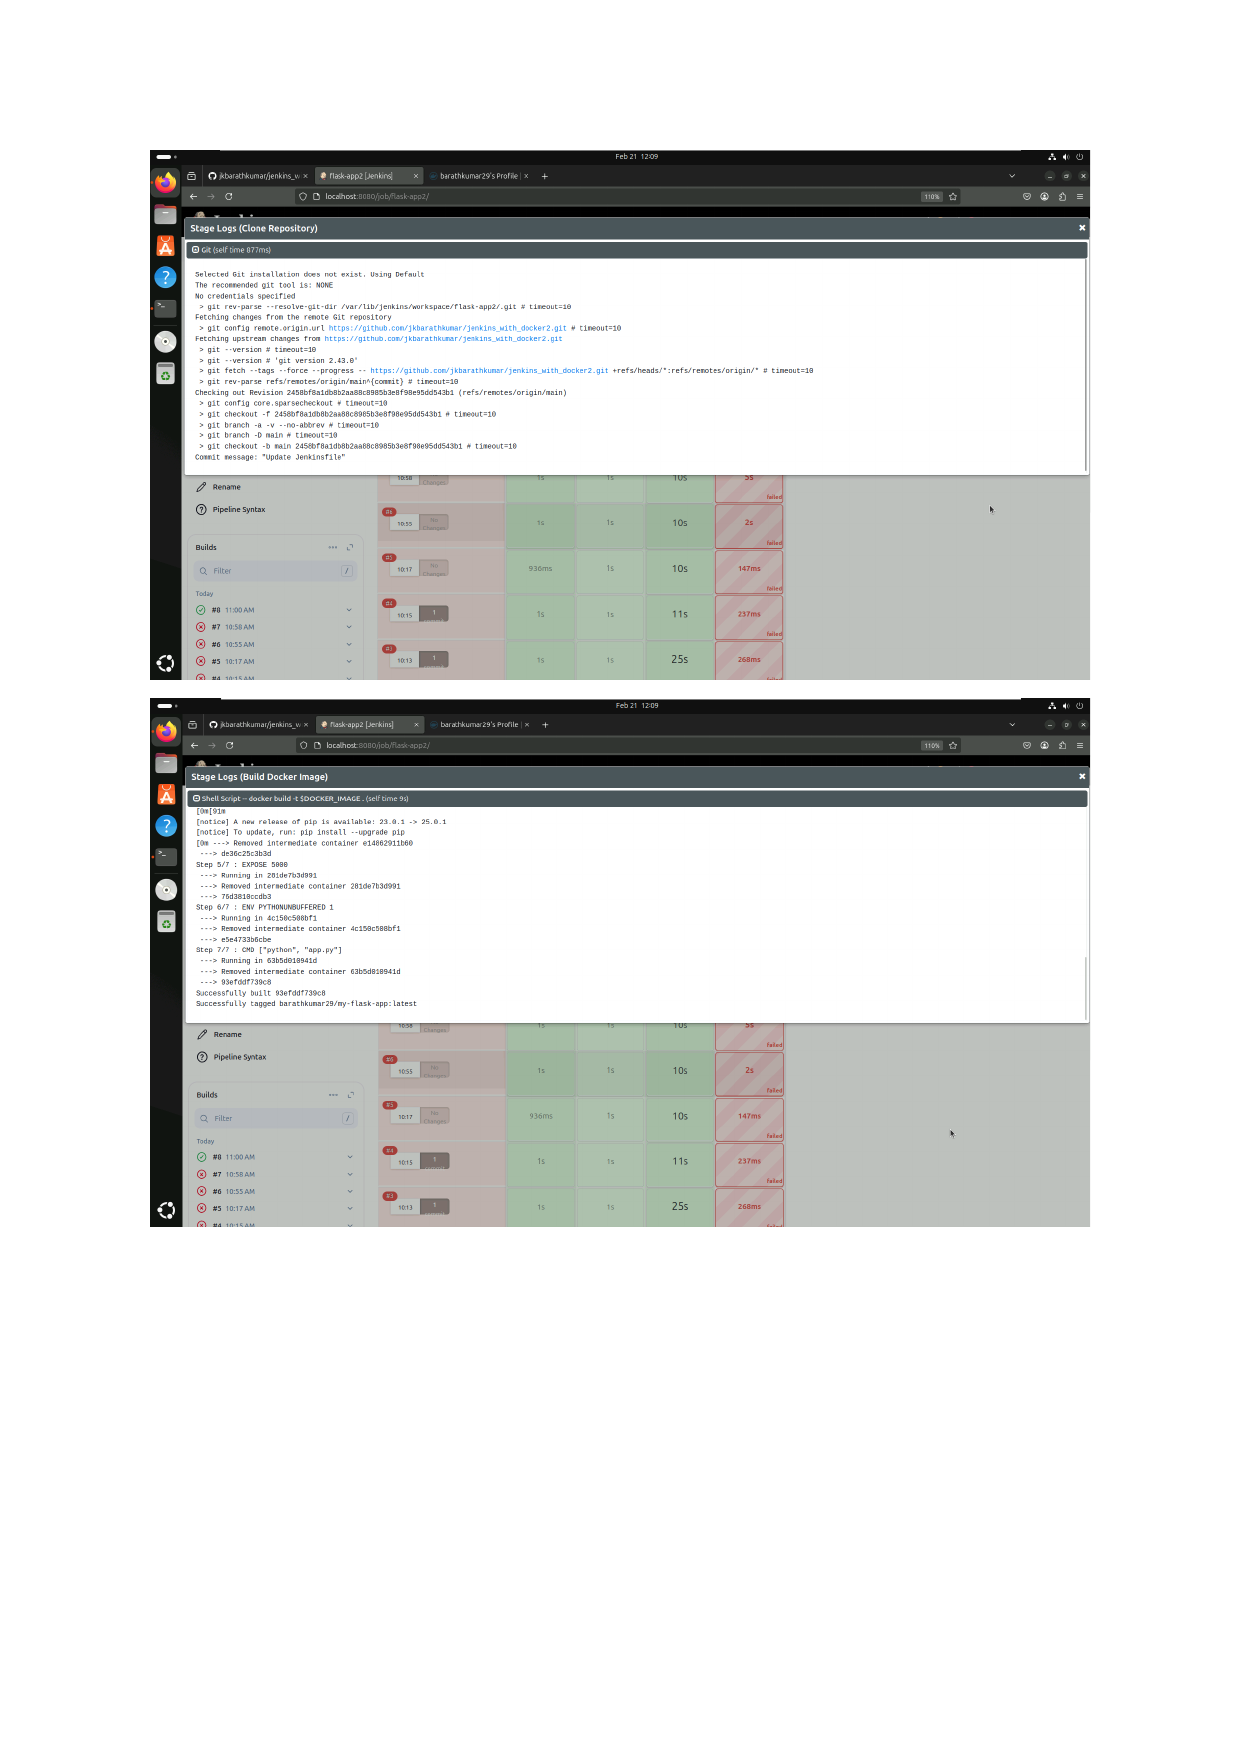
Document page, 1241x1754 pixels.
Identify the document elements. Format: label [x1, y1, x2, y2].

picture [150, 150, 1091, 680]
picture [150, 698, 1091, 1227]
